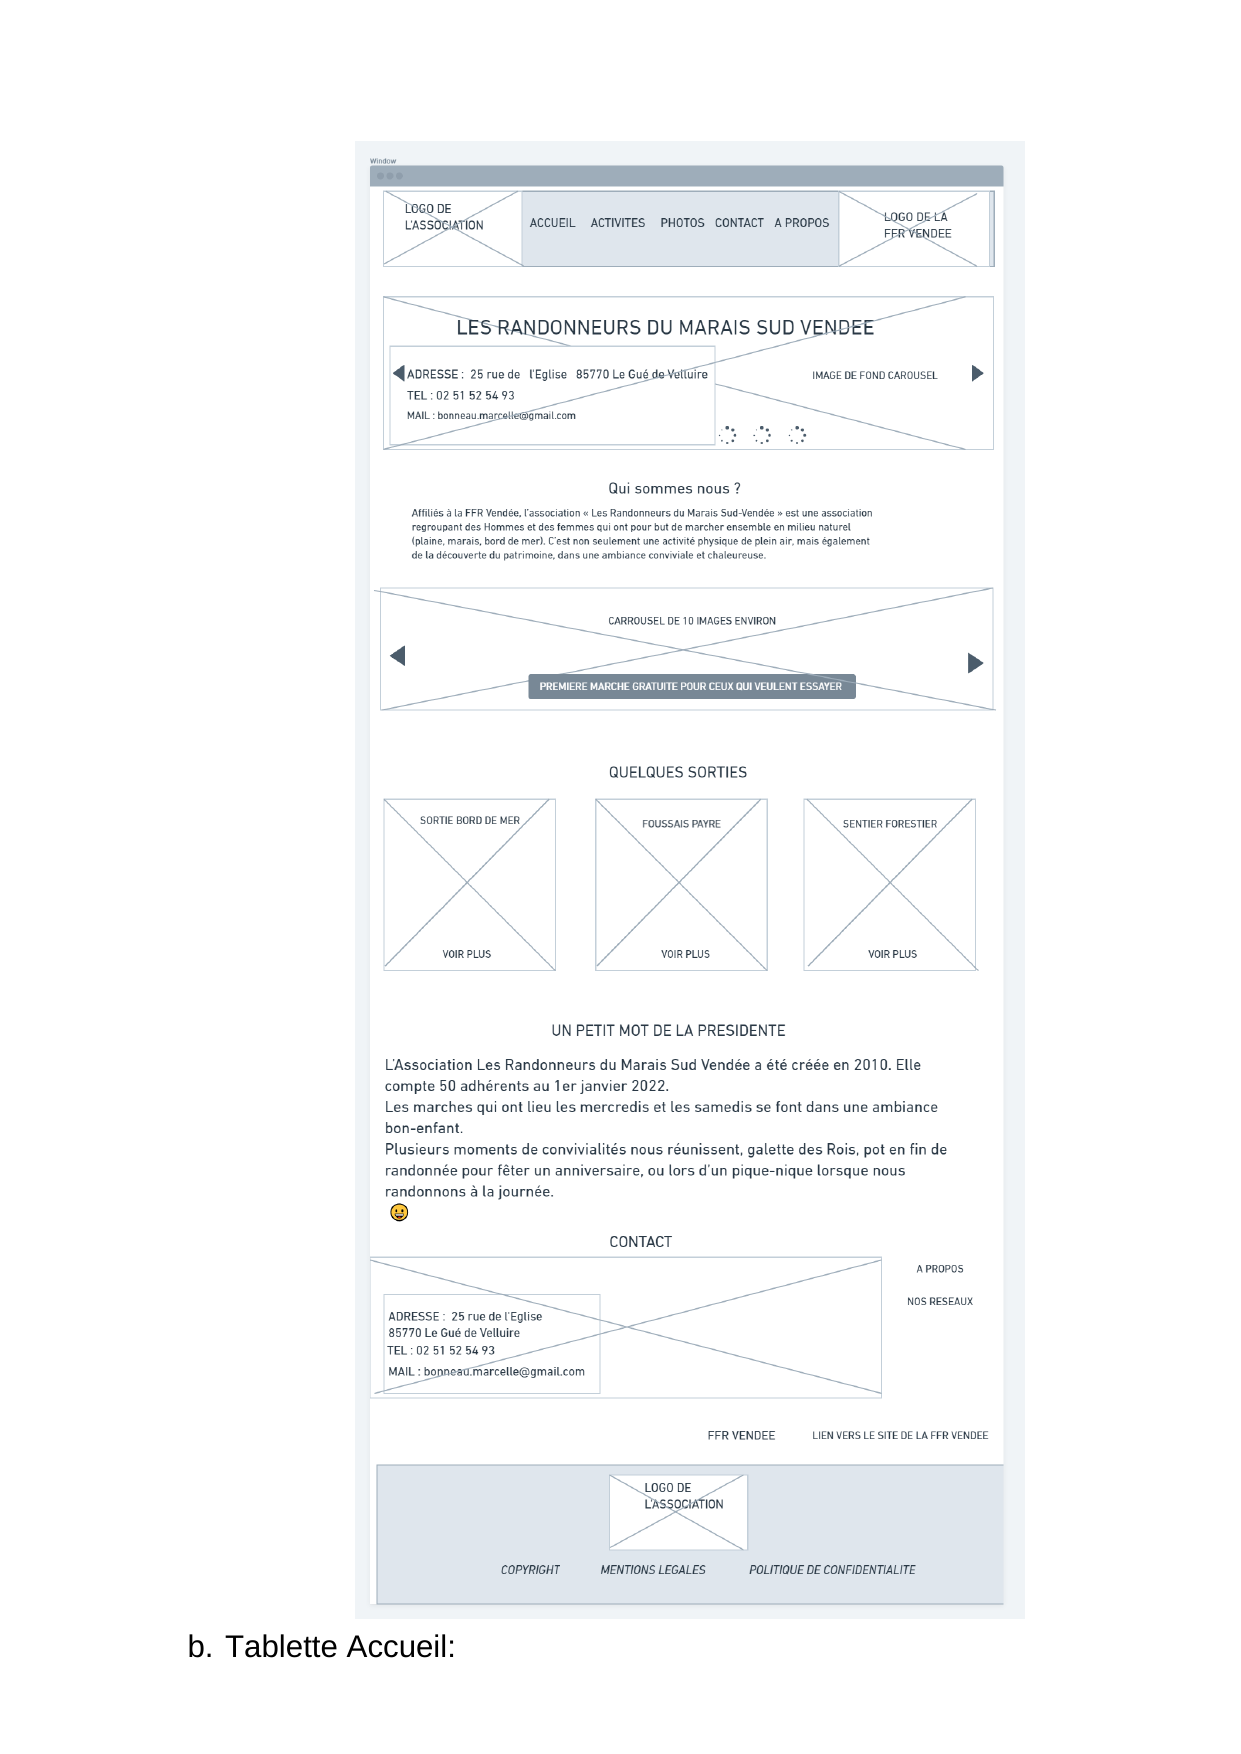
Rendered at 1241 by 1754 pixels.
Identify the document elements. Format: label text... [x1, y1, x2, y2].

subtitle Tablette Accueil: [187, 1628, 1240, 1663]
picture [355, 141, 1025, 1619]
